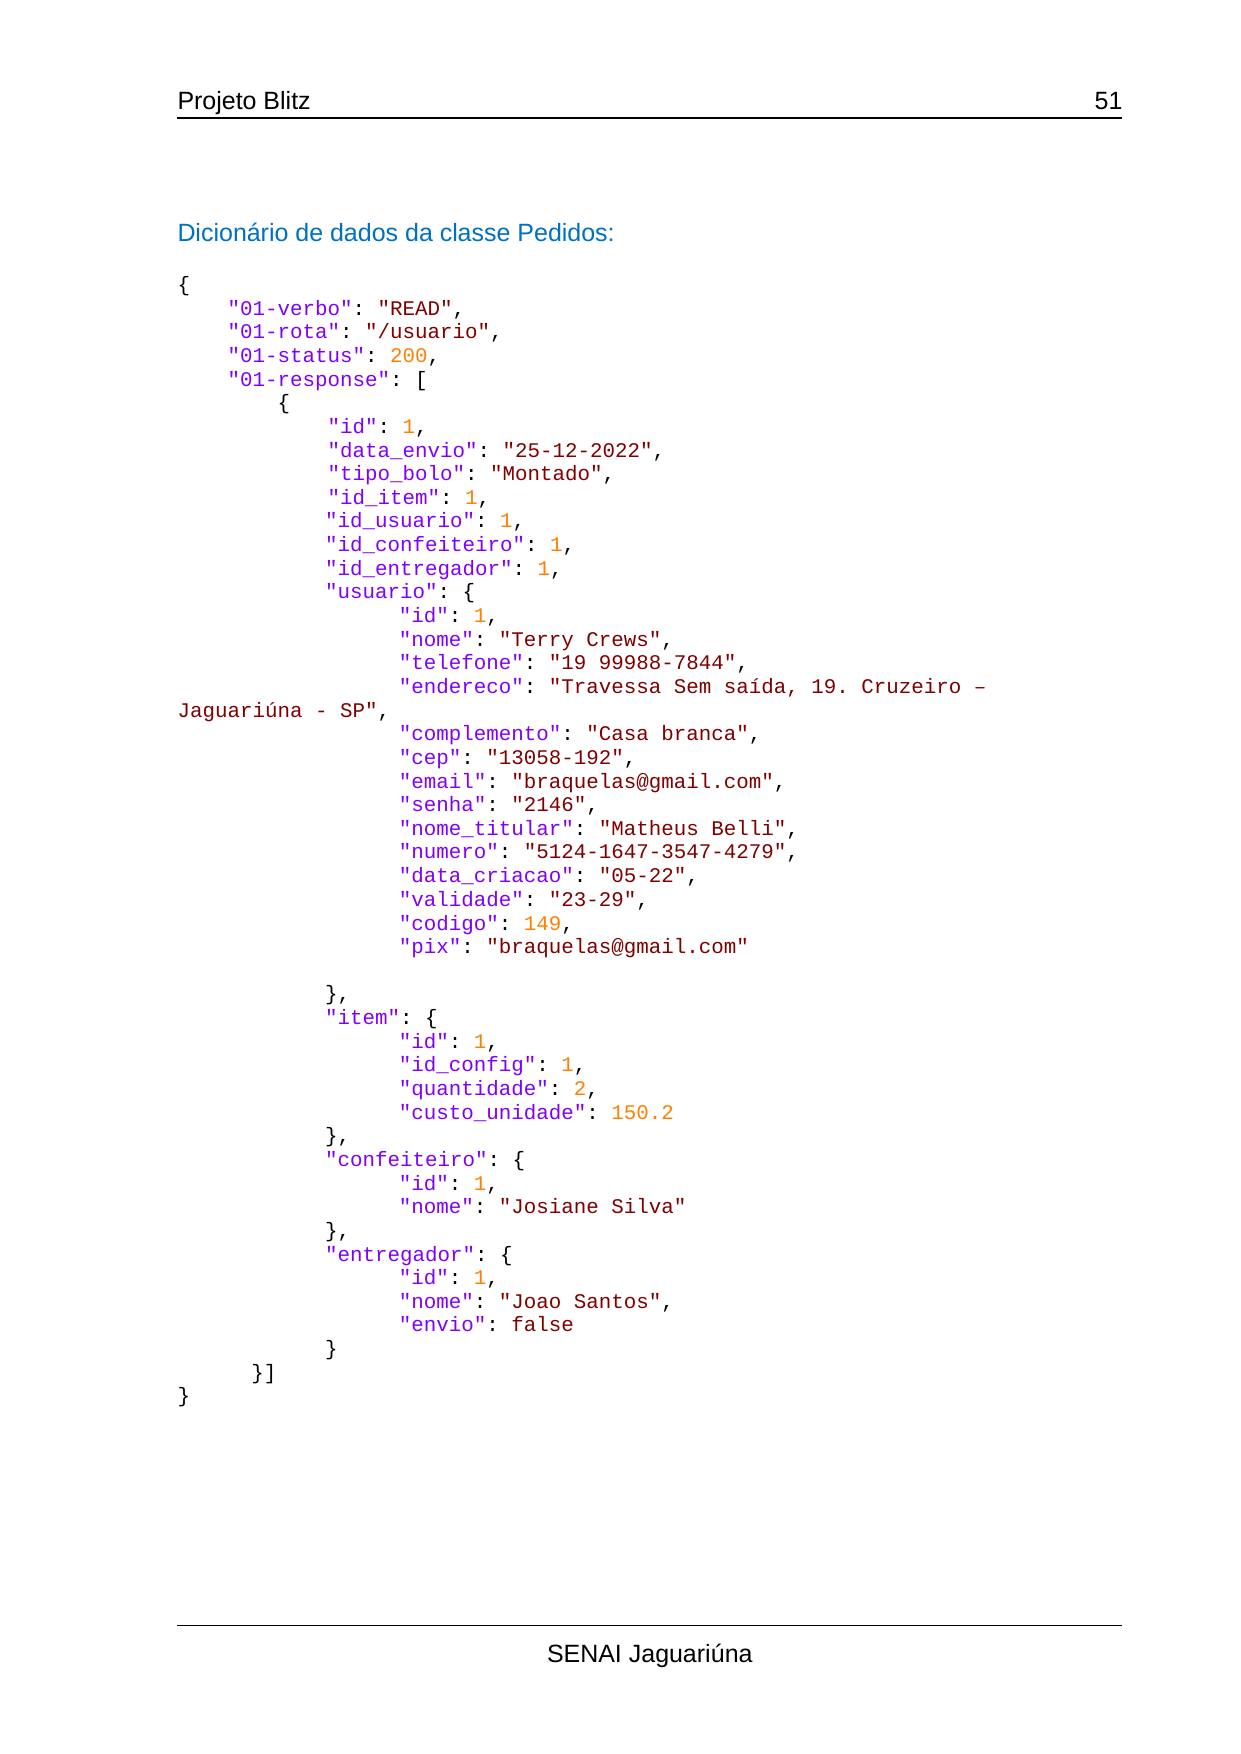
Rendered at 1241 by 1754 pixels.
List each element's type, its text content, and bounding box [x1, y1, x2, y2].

text "id_entregador": 1, [325, 558, 1122, 581]
text "telefone": "19 99988-7844", [177, 652, 1122, 676]
text "senha": "2146", [398, 794, 1122, 818]
text "numero": "5124-1647-3547-4279", [398, 842, 1122, 865]
text "entregador": { [325, 1243, 1122, 1267]
text "01-verbo": "READ", [177, 298, 1122, 321]
text "nome": "Joao Santos", [177, 1291, 1122, 1314]
text "nome": "Josiane Silva" [177, 1196, 1122, 1220]
text "quantidade": 2, [177, 1078, 1122, 1102]
text "id_config": 1, [177, 1054, 1122, 1078]
text "id": 1, [177, 1267, 1122, 1291]
text "01-status": 200, [177, 345, 1122, 369]
text { [177, 274, 1122, 298]
text }, [177, 1220, 1122, 1243]
text "id_confeiteiro": 1, [325, 534, 1122, 558]
text "id": 1, [177, 605, 1122, 629]
text "id_item": 1, [177, 487, 1122, 511]
text "data_criacao": "05-22", [398, 865, 1122, 889]
text "nome": "Terry Crews", [177, 629, 1122, 652]
text "complemento": "Casa branca", [325, 723, 1122, 747]
text } [177, 1385, 1122, 1409]
text "pix": "braquelas@gmail.com" [398, 936, 1122, 960]
text "01-rota": "/usuario", [177, 321, 1122, 345]
text "item": { [325, 1007, 1122, 1031]
text }] [251, 1362, 1122, 1385]
text "email": "braquelas@gmail.com", [398, 771, 1122, 794]
text "id": 1, [177, 1031, 1122, 1054]
text "id_usuario": 1, [325, 511, 1122, 534]
text "data_envio": "25-12-2022", [177, 439, 1122, 463]
text { [177, 392, 1122, 416]
text "codigo": 149, [398, 912, 1122, 936]
text "custo_unidade": 150.2 [177, 1102, 1122, 1125]
text }, [177, 1125, 1122, 1149]
text "01-response": [ [177, 369, 1122, 392]
text "endereco": "Travessa Sem saída, 19. Cruzeiro – Jaguariúna - SP", [177, 676, 1122, 723]
text "id": 1, [177, 1173, 1122, 1196]
text "nome_titular": "Matheus Belli", [398, 818, 1122, 842]
text "id": 1, [177, 416, 1122, 439]
text "confeiteiro": { [325, 1149, 1122, 1173]
text "tipo_bolo": "Montado", [177, 463, 1122, 487]
text "usuario": { [325, 581, 1122, 605]
text Dicionário de dados da classe Pedidos: [177, 218, 1122, 247]
text "validade": "23-29", [398, 889, 1122, 912]
text "cep": "13058-192", [398, 747, 1122, 771]
text }, [325, 983, 1122, 1007]
text "envio": false [177, 1314, 1122, 1338]
text } [177, 1338, 1122, 1362]
